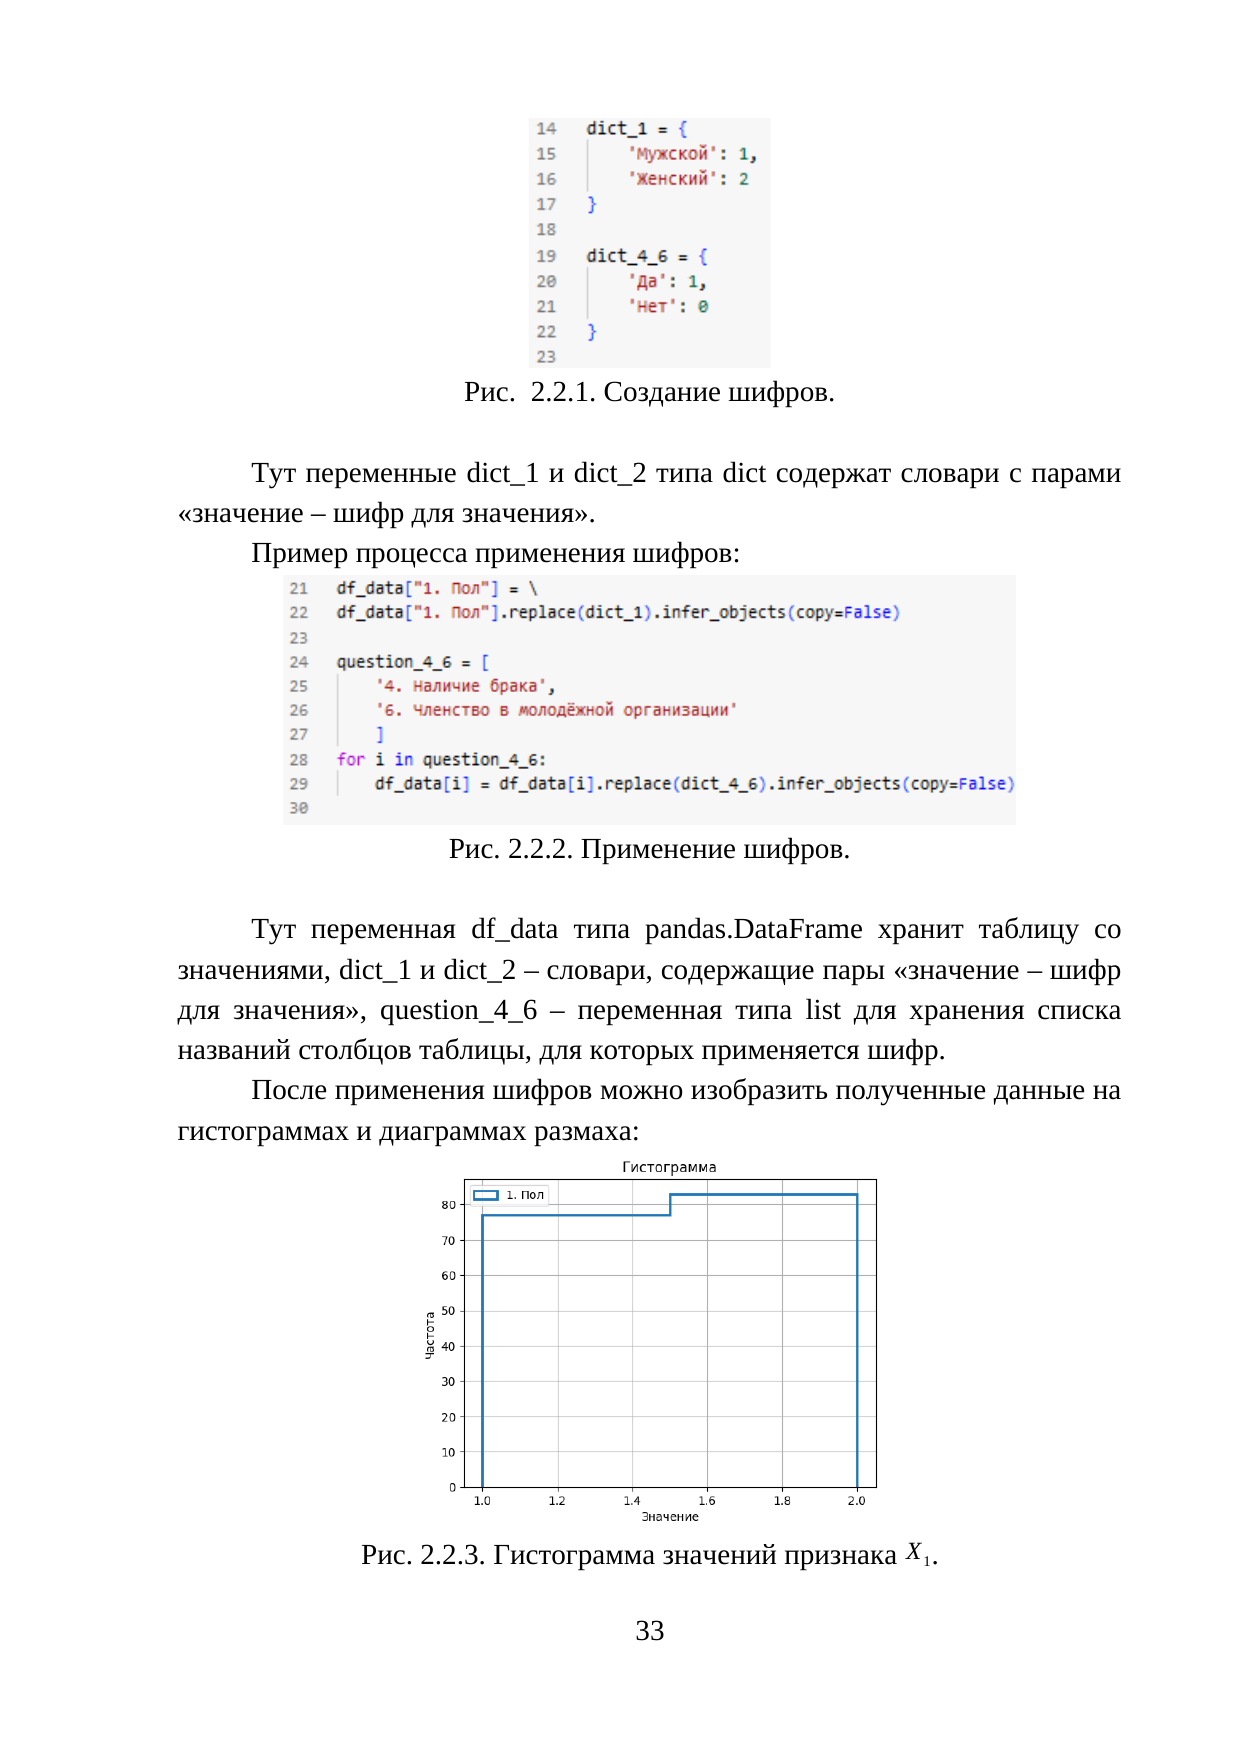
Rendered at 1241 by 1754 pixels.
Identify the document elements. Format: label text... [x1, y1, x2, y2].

picture [528, 118, 771, 368]
picture [283, 575, 1016, 825]
text Тут переменные dict_1 и dict_2 типа dict содержат словари с парами «значение – шифр для значения». [177, 455, 1122, 529]
text Тут переменная df_data типа pandas.DataFrame хранит таблицу со значениями, dict_1 и dict_2 – словари, содержащие пары «значение – шифр для значения», question_4_6 – переменная типа list для хранения списка названий столбцов таблицы, для которых применяется шифр. [177, 912, 1122, 1066]
text Пример процесса применения шифров: [177, 535, 1122, 569]
text Рис. 2.2.2. Применение шифров. [177, 831, 1122, 865]
text Рис. 2.2.1. Создание шифров. [177, 374, 1122, 408]
text После применения шифров можно изобразить полученные данные на гистограммах и диаграммах размаха: [177, 1072, 1122, 1146]
text Рис. 2.2.3. Гистограмма значений признака . [177, 1537, 1122, 1570]
picture [416, 1152, 883, 1531]
